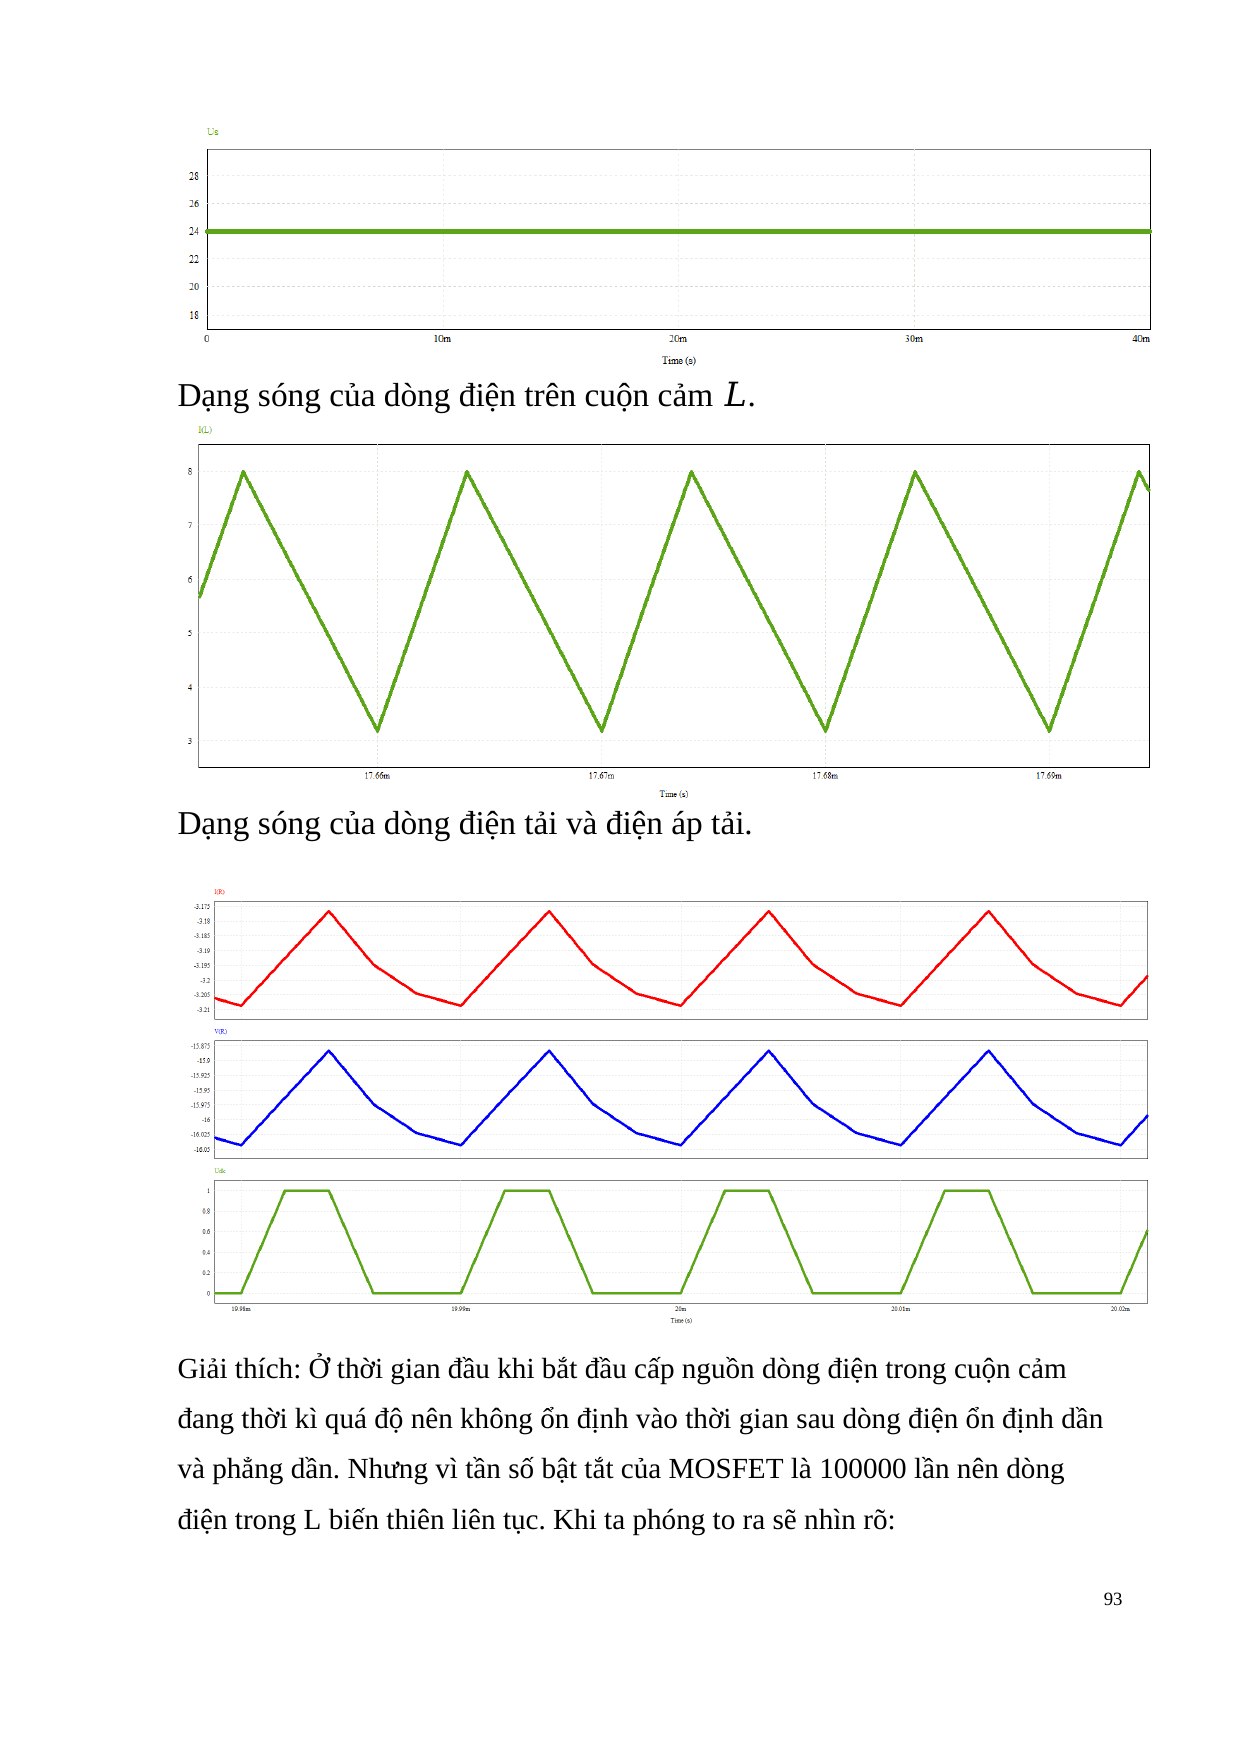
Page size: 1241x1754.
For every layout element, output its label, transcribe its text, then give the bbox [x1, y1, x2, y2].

text Giải thích: Ở thời gian đầu khi bắt đầu cấp nguồn dòng điện trong cuộn cảm đang thời kì quá độ nên không ổn định vào thời gian sau dòng điện ổn định dần và phẳng dần. Nhưng vì tần số bật tắt của MOSFET là 100000 lần nên dòng điện trong L biến thiên liên tục. Khi ta phóng to ra sẽ nhìn rõ: [177, 1351, 1122, 1535]
picture [177, 419, 1153, 798]
picture [177, 118, 1153, 367]
list Dạng sóng của dòng điện trên cuộn cảm 𝐿. [177, 373, 1122, 413]
picture [177, 886, 1153, 1325]
list Dạng sóng của dòng điện tải và điện áp tải. [177, 803, 1122, 842]
